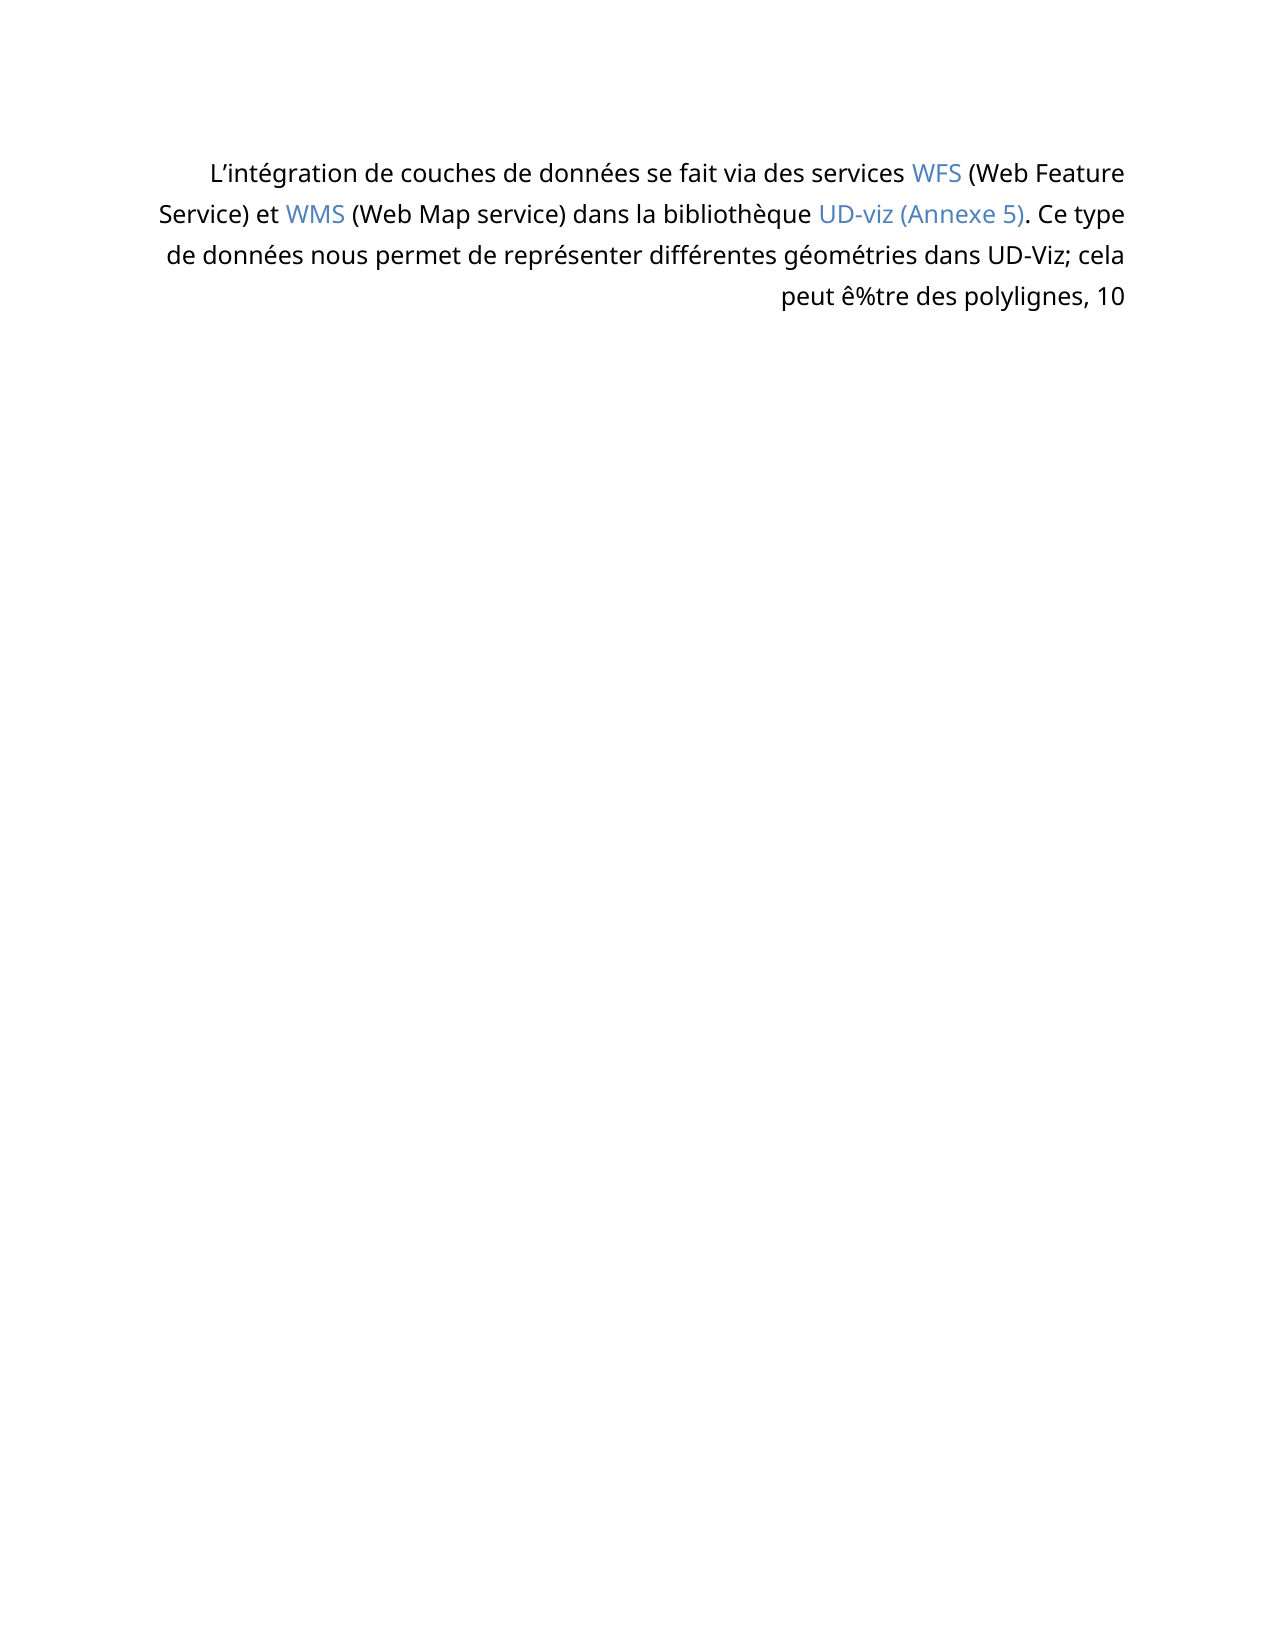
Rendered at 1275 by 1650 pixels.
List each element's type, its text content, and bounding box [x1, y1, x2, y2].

text L’intégration de couches de données se fait via des services WFS (Web Feature Service) et WMS (Web Map service) dans la bibliothèque UD-viz (Annexe 5). Ce type de données nous permet de représenter différentes géométries dans UD-Viz; cela peut ê%tre des polylignes, 10 [150, 150, 1125, 314]
